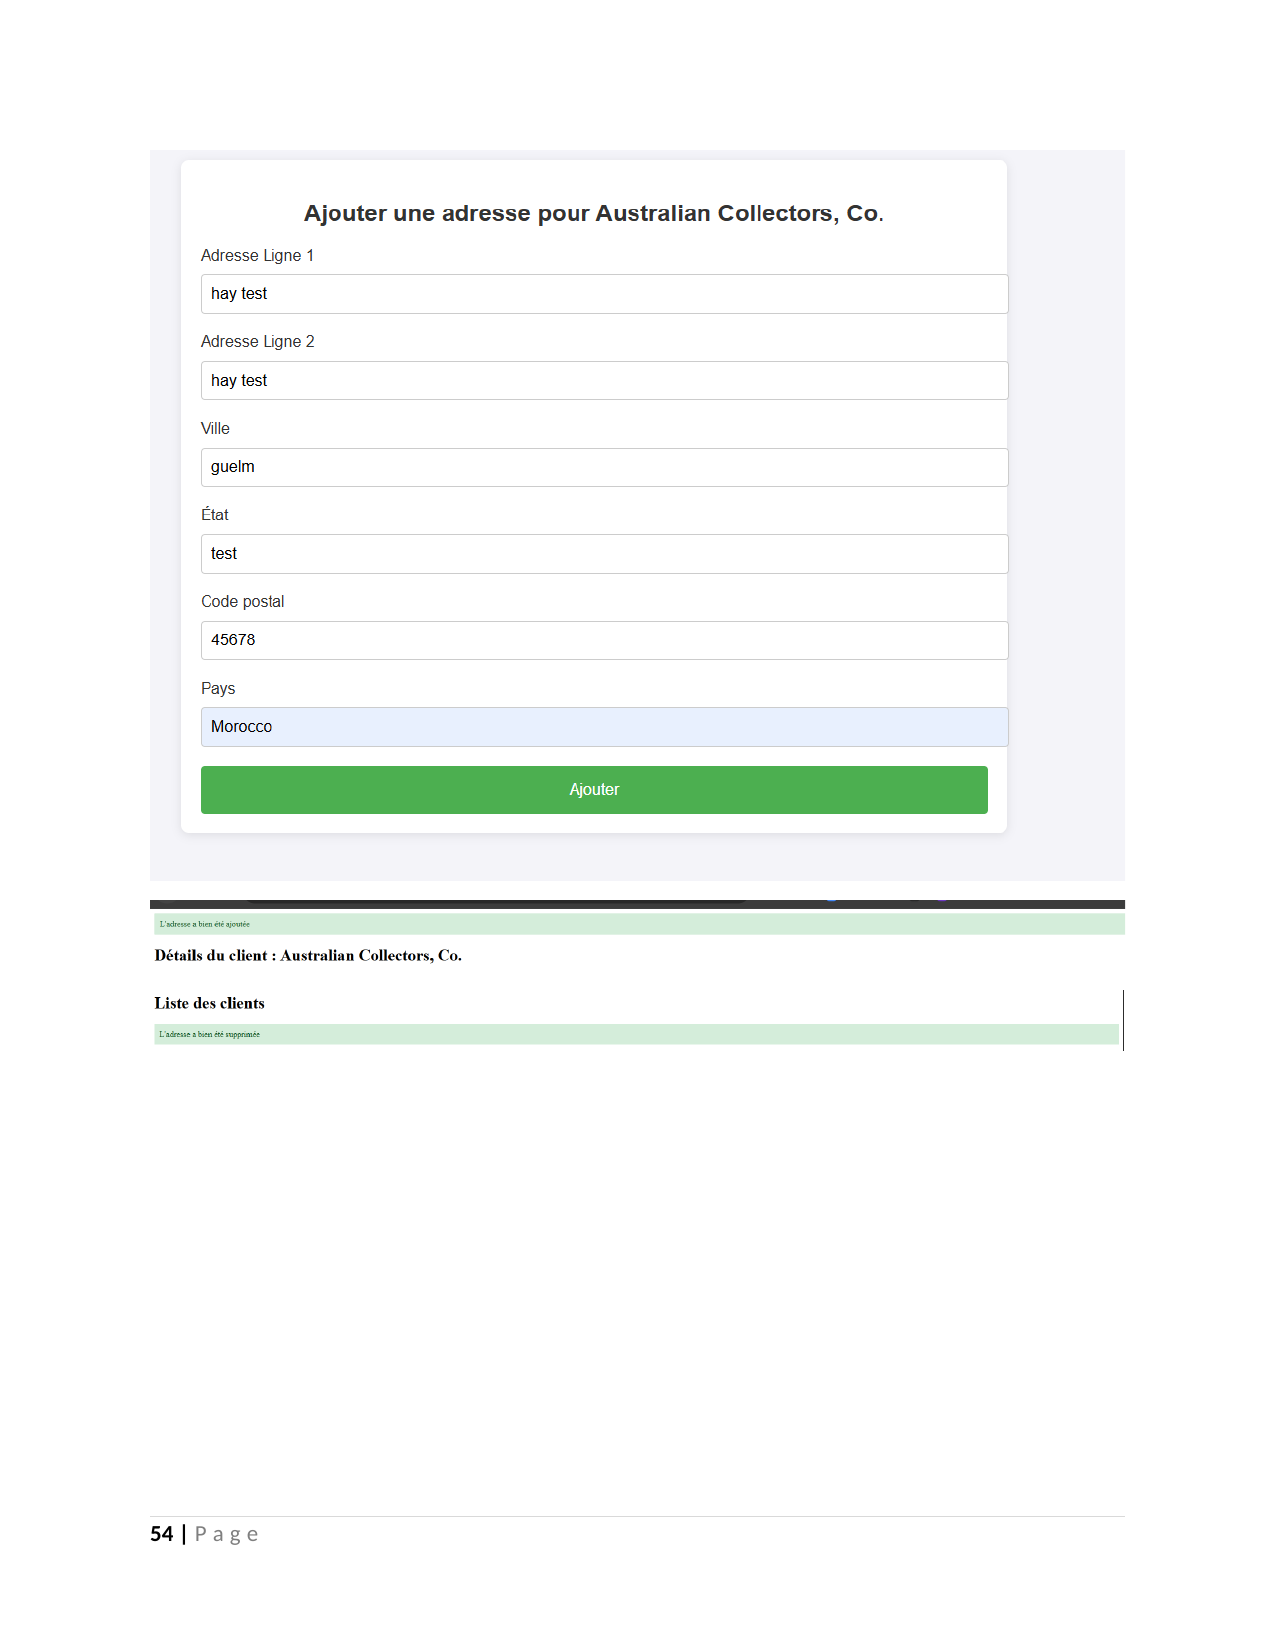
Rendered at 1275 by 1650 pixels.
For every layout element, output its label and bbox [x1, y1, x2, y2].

picture [150, 900, 1125, 972]
picture [150, 990, 1124, 1051]
picture [150, 150, 1125, 881]
